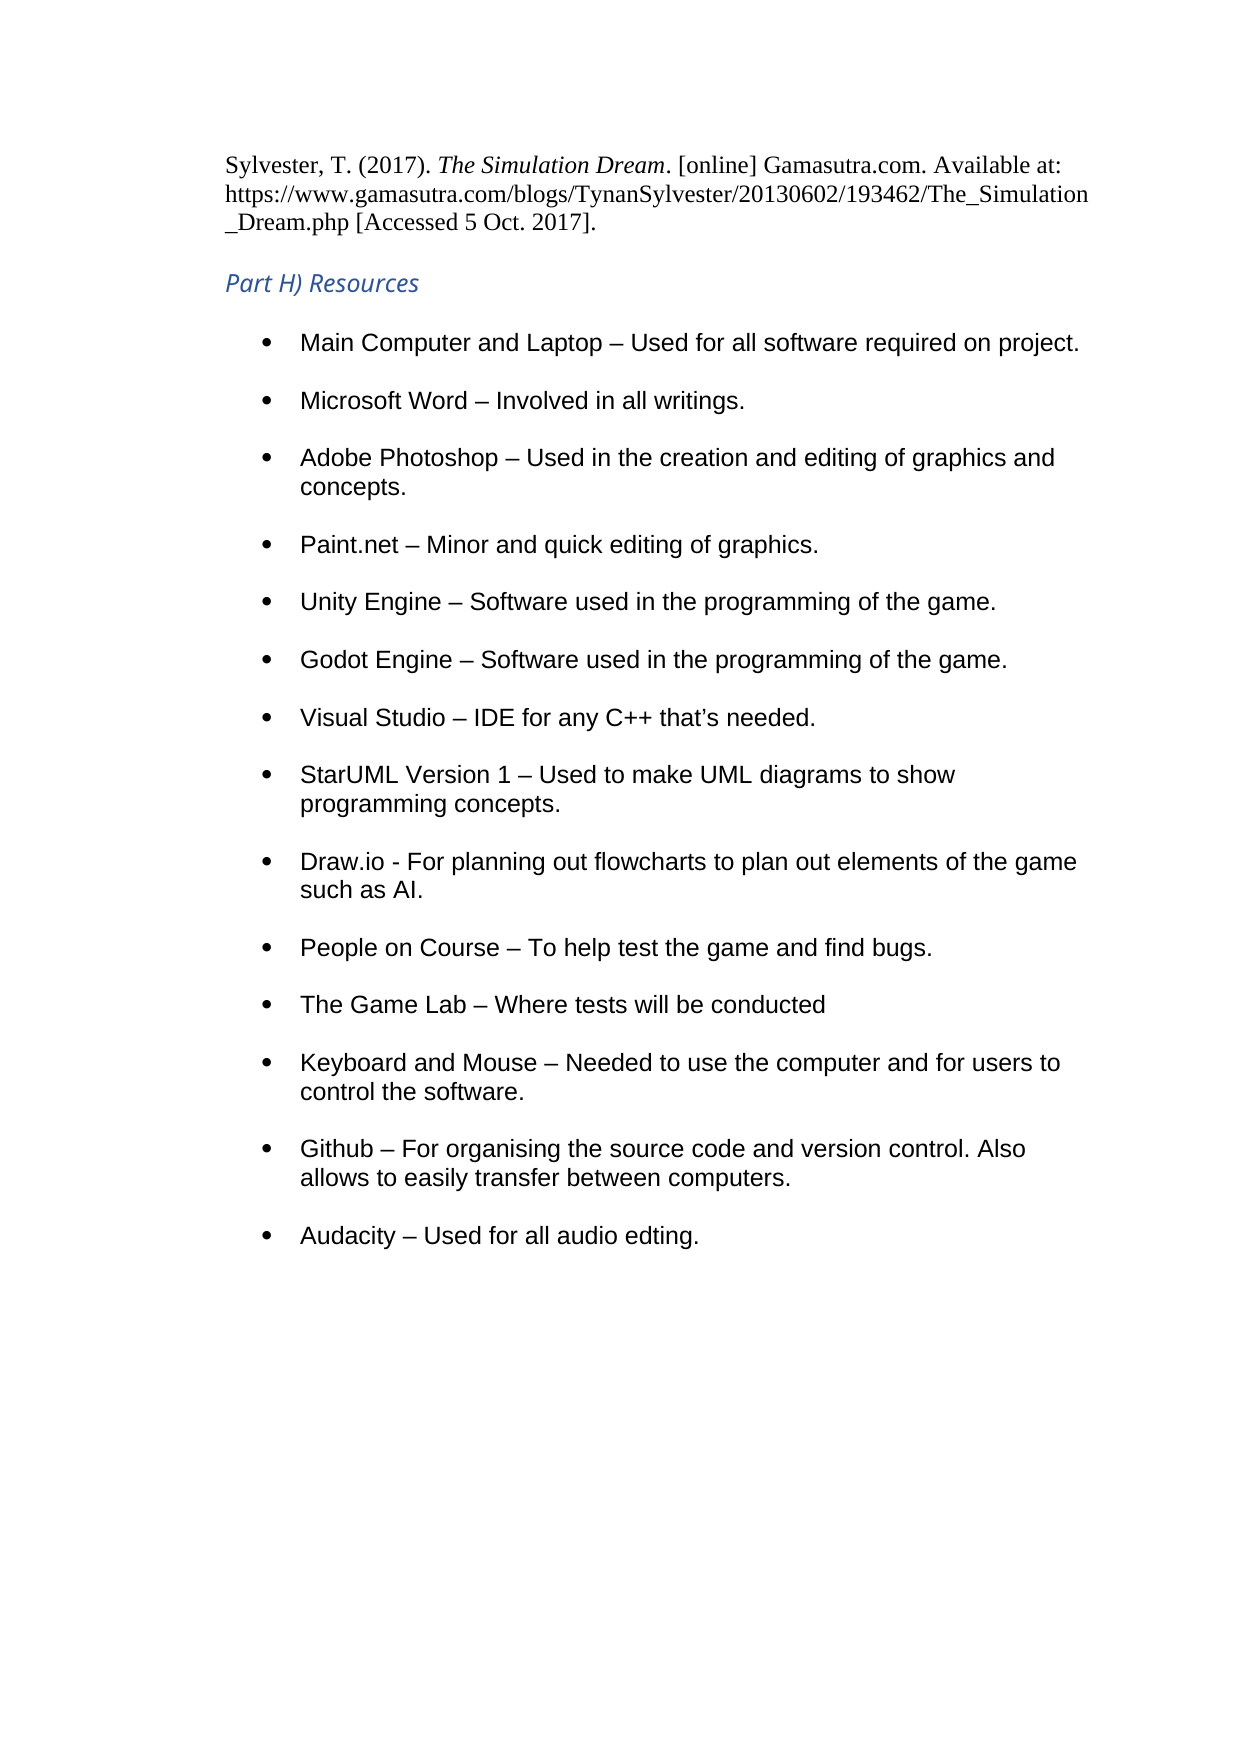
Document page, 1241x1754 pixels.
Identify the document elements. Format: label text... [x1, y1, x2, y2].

text Sylvester, T. (2017). The Simulation Dream. [online] Gamasutra.com. Available at: https://www.gamasutra.com/blogs/TynanSylvester/20130602/193462/The_Simulation_Dream.php [Accessed 5 Oct. 2017]. [225, 150, 1090, 236]
list People on Course – To help test the game and find bugs. [262, 933, 1090, 962]
list Godot Engine – Software used in the programming of the game. [262, 645, 1090, 674]
list Main Computer and Laptop – Used for all software required on project. [262, 328, 1090, 357]
list Keyboard and Mouse – Needed to use the computer and for users to control the software. [262, 1048, 1090, 1106]
list Paint.net – Minor and quick editing of graphics. [262, 530, 1090, 559]
list Visual Studio – IDE for any C++ that’s needed. [262, 703, 1090, 731]
list StarUML Version 1 – Used to make UML diagrams to show programming concepts. [262, 760, 1090, 818]
list Audacity – Used for all audio edting. [262, 1221, 1090, 1250]
list Unity Engine – Software used in the programming of the game. [262, 587, 1090, 616]
list Github – For organising the source code and version control. Also allows to easily transfer between computers. [262, 1134, 1090, 1192]
subtitle Part H) Resources [225, 265, 1090, 299]
list Adobe Photoshop – Used in the creation and editing of graphics and concepts. [262, 443, 1090, 501]
list Draw.io - For planning out flowcharts to plan out elements of the game such as AI. [262, 847, 1090, 904]
list The Game Lab – Where tests will be conducted [262, 991, 1090, 1019]
list Microsoft Word – Involved in all writings. [262, 386, 1090, 415]
